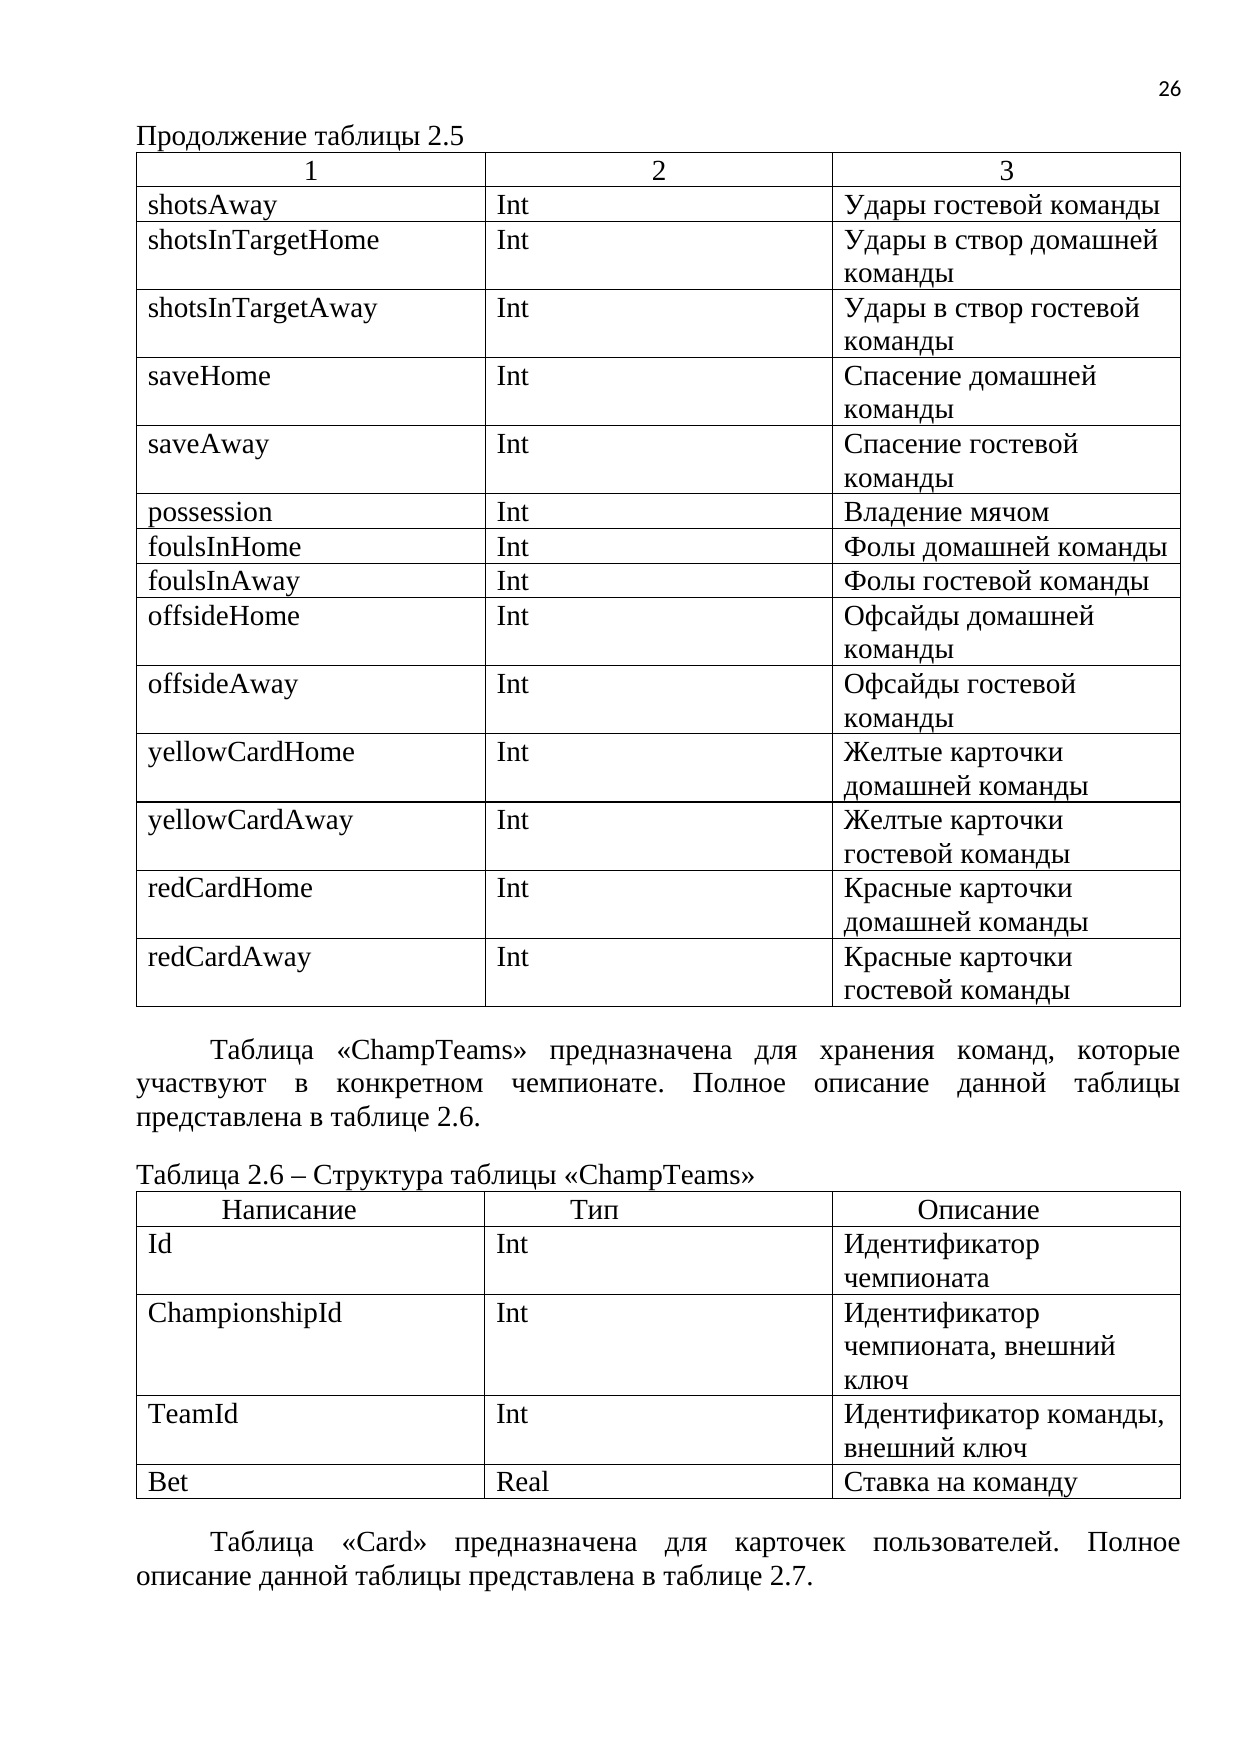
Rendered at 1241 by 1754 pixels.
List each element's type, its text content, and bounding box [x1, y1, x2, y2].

table_cell Спасение гостевой команды [833, 426, 1180, 493]
table_cell Id [137, 1227, 484, 1294]
table_cell saveAway [137, 426, 485, 493]
table_cell Идентификатор чемпионата, внешний ключ [833, 1295, 1180, 1395]
table_cell possession [137, 494, 485, 528]
table_cell Фолы гостевой команды [833, 564, 1180, 597]
table_cell Int [486, 564, 832, 597]
table_cell Int [486, 871, 832, 938]
table_cell Ставка на команду [833, 1465, 1180, 1498]
table_cell Int [486, 598, 832, 665]
table_cell Желтые карточки домашней команды [833, 734, 1180, 801]
table_cell Владение мячом [833, 494, 1180, 528]
text Таблица 2.6 – Структура таблицы «ChampTeams» [136, 1157, 1181, 1191]
table_cell Bet [137, 1465, 484, 1498]
table_cell Int [486, 939, 832, 1006]
table_cell Int [486, 803, 832, 869]
table_cell foulsInAway [137, 564, 485, 597]
table_header Тип [485, 1192, 832, 1226]
table_header Описание [833, 1192, 1180, 1226]
table_cell Int [485, 1227, 832, 1294]
table_cell TeamId [137, 1396, 484, 1463]
table_cell Int [486, 290, 832, 357]
table_cell redCardAway [137, 939, 485, 1006]
table_cell Идентификатор чемпионата [833, 1227, 1180, 1294]
table_cell Int [486, 529, 832, 562]
table_cell Int [486, 494, 832, 528]
table_cell redCardHome [137, 871, 485, 938]
table_cell Офсайды домашней команды [833, 598, 1180, 665]
table_cell Int [486, 666, 832, 733]
table_cell Int [486, 222, 832, 289]
table_cell Офсайды гостевой команды [833, 666, 1180, 733]
table_header Написание [137, 1192, 484, 1226]
table_cell Красные карточки домашней команды [833, 871, 1180, 938]
table_cell Int [485, 1396, 832, 1463]
table_header 1 [137, 153, 485, 186]
table_cell shotsInTargetHome [137, 222, 485, 289]
table_cell Int [486, 734, 832, 801]
table_cell saveHome [137, 358, 485, 425]
table_cell Удары в створ домашней команды [833, 222, 1180, 289]
table_cell shotsInTargetAway [137, 290, 485, 357]
table_cell Int [486, 187, 832, 221]
table_cell ChampionshipId [137, 1295, 484, 1395]
table_cell shotsAway [137, 187, 485, 221]
table_cell Желтые карточки гостевой команды [833, 803, 1180, 869]
table_cell Фолы домашней команды [833, 529, 1180, 562]
table_cell Спасение домашней команды [833, 358, 1180, 425]
table_cell Int [486, 426, 832, 493]
text Таблица «ChampTeams» предназначена для хранения команд, которые участвуют в конкретном чемпионате. Полное описание данной таблицы представлена в таблице 2.6. [136, 1032, 1181, 1132]
table_cell Int [485, 1295, 832, 1395]
table_cell yellowCardAway [137, 803, 485, 869]
table_cell Real [485, 1465, 832, 1498]
text Таблица «Card» предназначена для карточек пользователей. Полное описание данной таблицы представлена в таблице 2.7. [136, 1524, 1181, 1591]
table_cell Int [486, 358, 832, 425]
table_header 3 [833, 153, 1180, 186]
text Продолжение таблицы 2.5 [136, 118, 1181, 152]
table_cell Удары в створ гостевой команды [833, 290, 1180, 357]
table_cell Идентификатор команды, внешний ключ [833, 1396, 1180, 1463]
table_cell Удары гостевой команды [833, 187, 1180, 221]
table_cell offsideHome [137, 598, 485, 665]
table_cell offsideAway [137, 666, 485, 733]
table_header 2 [486, 153, 832, 186]
table_cell yellowCardHome [137, 734, 485, 801]
table_cell Красные карточки гостевой команды [833, 939, 1180, 1006]
table_cell foulsInHome [137, 529, 485, 562]
